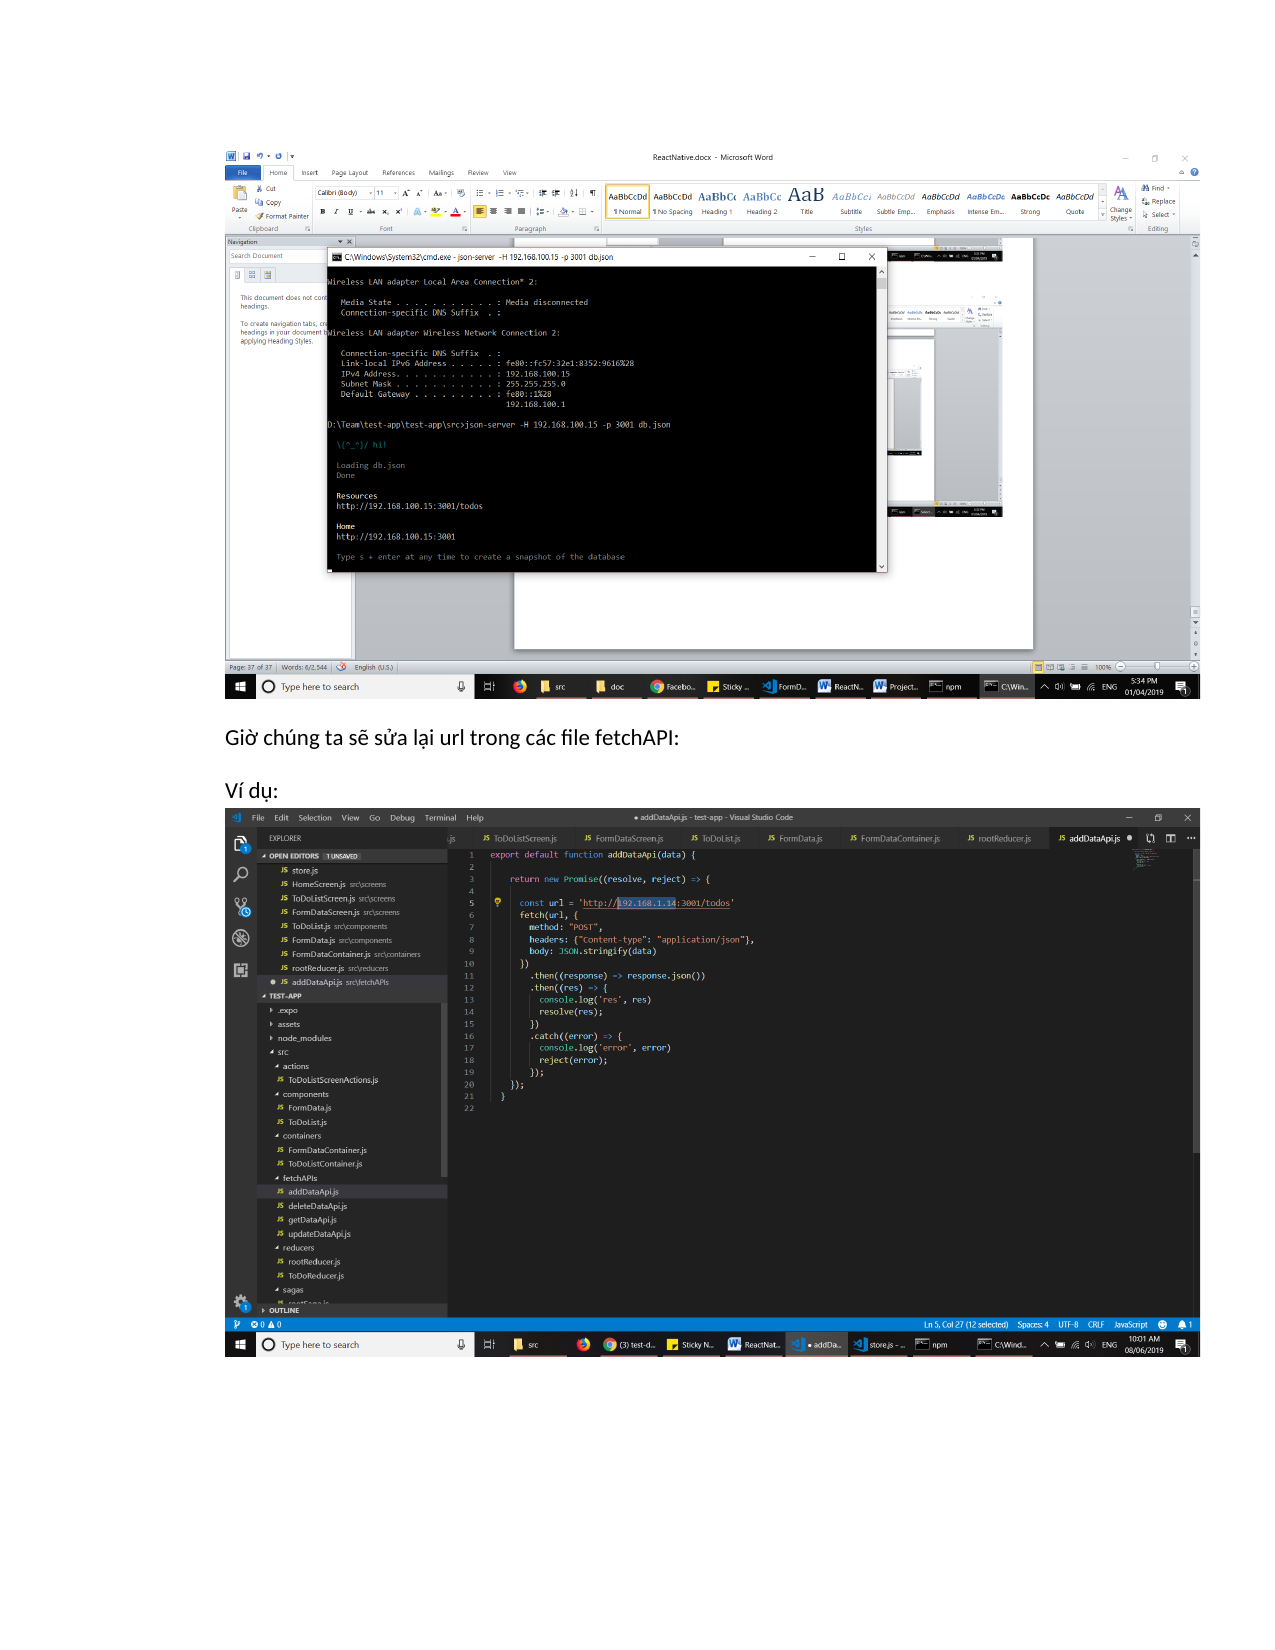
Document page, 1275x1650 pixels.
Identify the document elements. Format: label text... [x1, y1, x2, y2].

picture [225, 150, 1200, 699]
text Ví dụ: [225, 776, 1125, 808]
text Giờ chúng ta sẽ sửa lại url trong các file fetchAPI: [225, 723, 1125, 751]
picture [225, 808, 1200, 1357]
